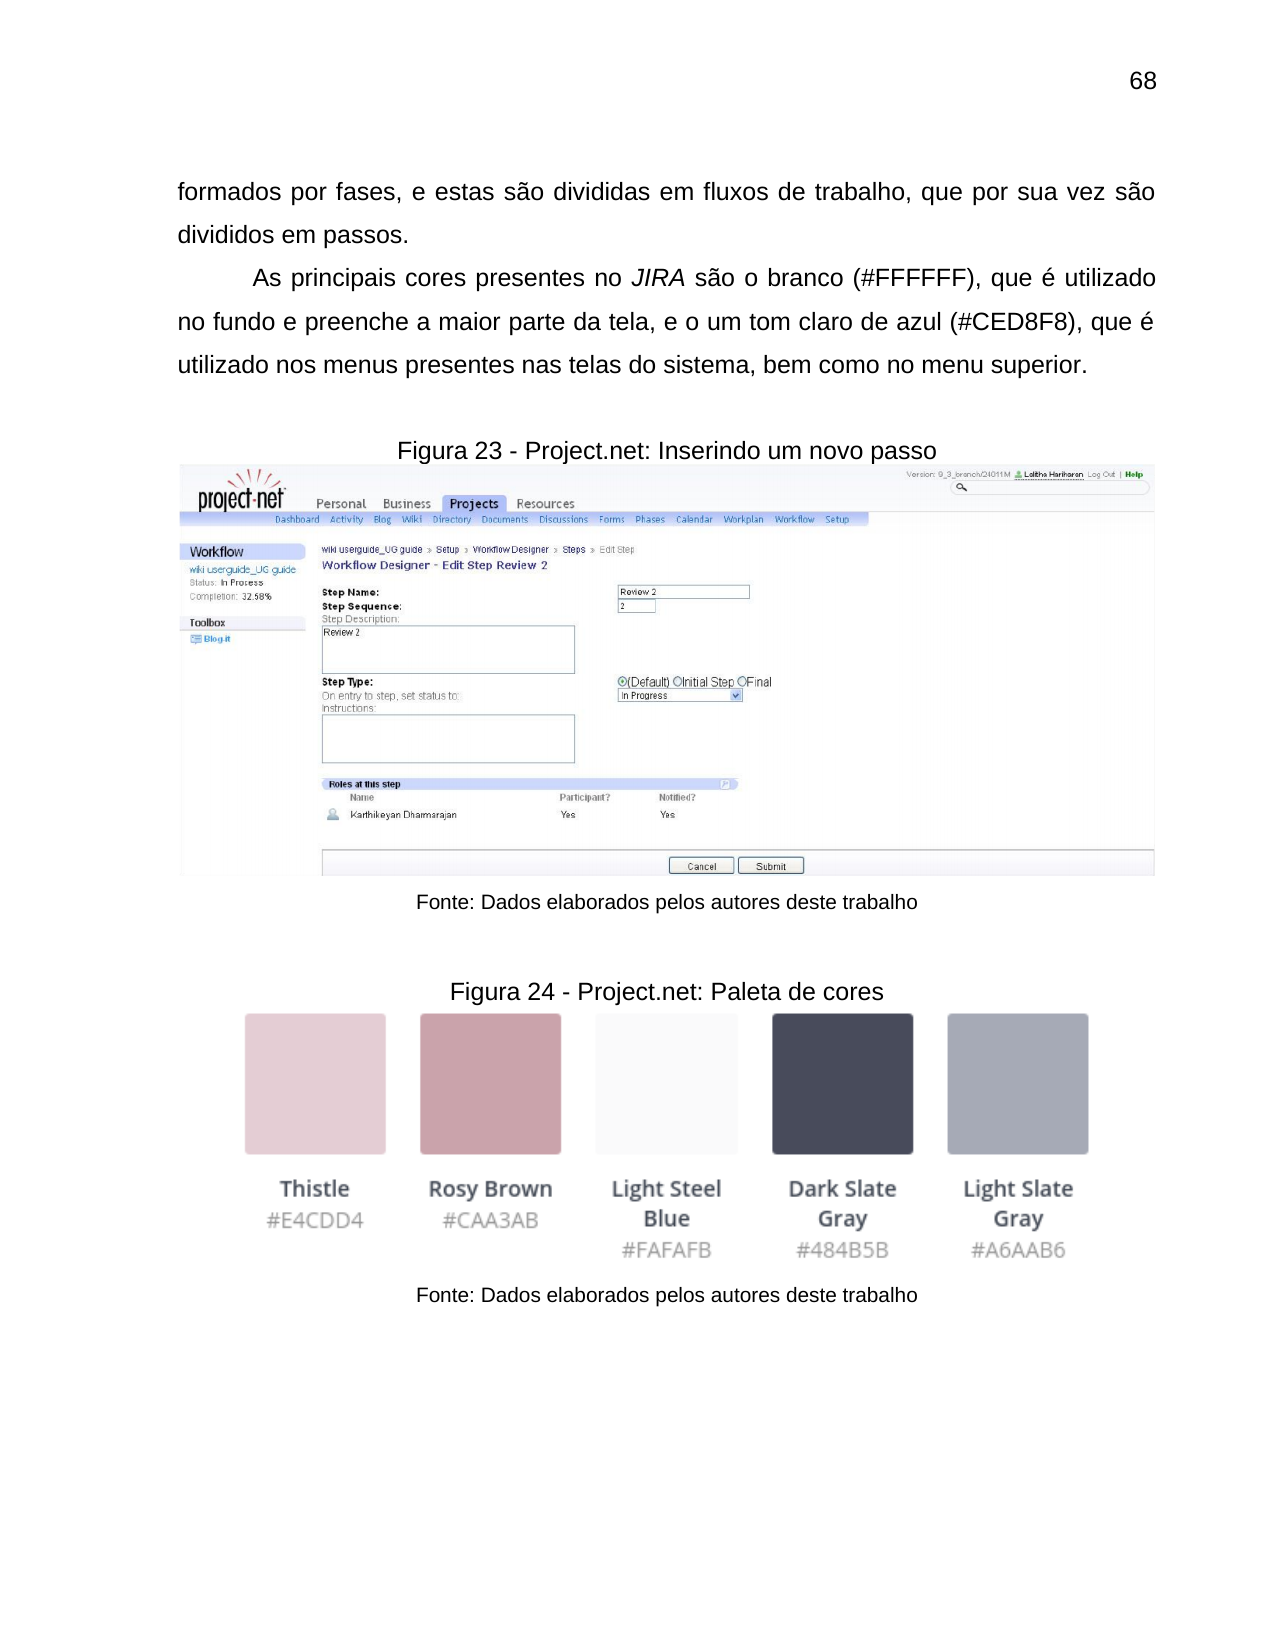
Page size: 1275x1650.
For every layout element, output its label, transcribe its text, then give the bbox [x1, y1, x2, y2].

text Fonte: Dados elaborados pelos autores deste trabalho [177, 1283, 1157, 1307]
text Figura 23 - Project.net: Inserindo um novo passo [177, 436, 1157, 465]
text As principais cores presentes no JIRA são o branco (#FFFFFF), que é utilizado no fundo e preenche a maior parte da tela, e o um tom claro de azul (#CED8F8), que é utilizado nos menus presentes nas telas do sistema, bem como no menu superior. [177, 263, 1157, 378]
picture [179, 464, 1155, 876]
text Fonte: Dados elaborados pelos autores deste trabalho [177, 889, 1157, 913]
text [177, 177, 1157, 249]
text Figura 24 - Project.net: Paleta de cores [177, 977, 1157, 1006]
picture [239, 1006, 1095, 1269]
